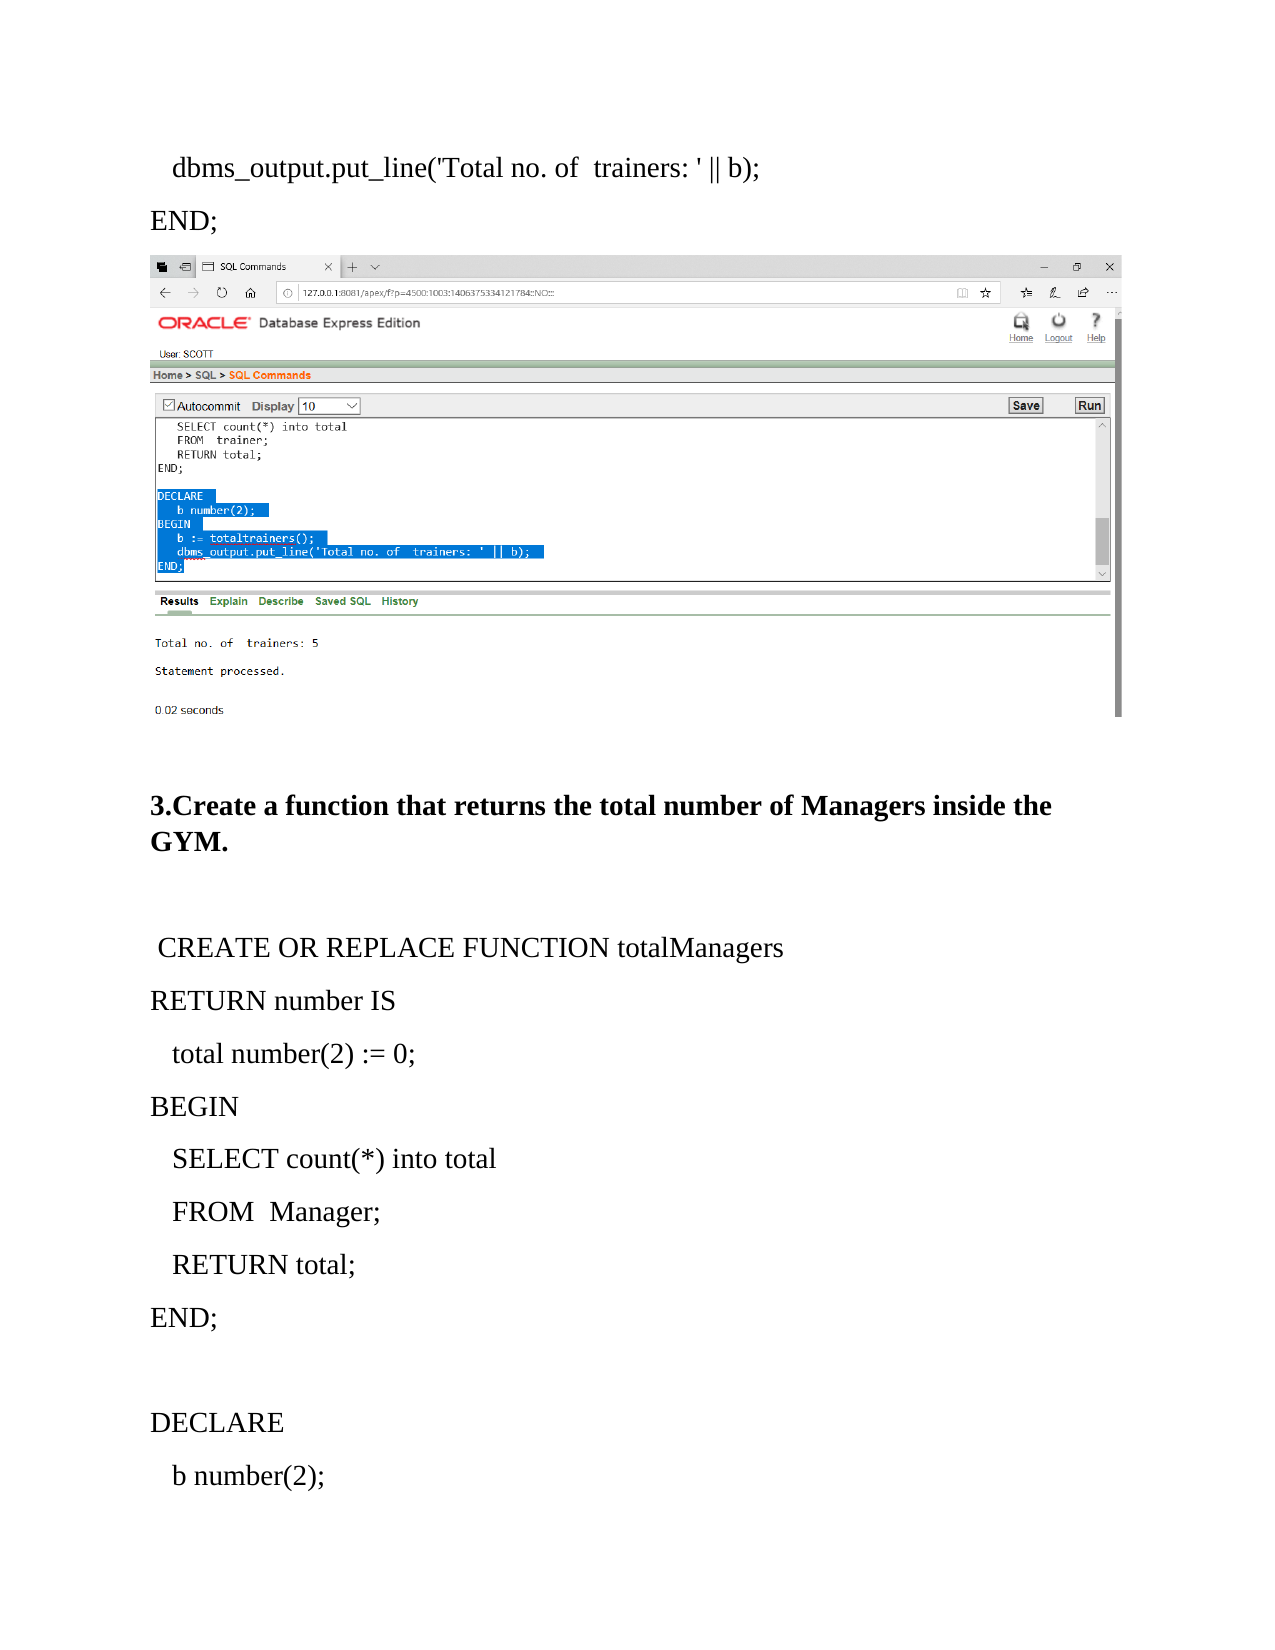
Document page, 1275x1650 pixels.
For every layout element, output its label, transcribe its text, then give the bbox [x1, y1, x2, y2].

text SELECT count(*) into total [150, 1141, 1125, 1175]
text END; [150, 1300, 1125, 1333]
picture [150, 255, 1122, 717]
text DECLARE [150, 1406, 1125, 1439]
text END; [150, 203, 1125, 236]
text total number(2) := 0; [150, 1036, 1125, 1069]
text FROM Manager; [150, 1194, 1125, 1228]
text RETURN number IS [150, 983, 1125, 1017]
text BEGIN [150, 1089, 1125, 1122]
text CREATE OR REPLACE FUNCTION totalManagers [150, 930, 1125, 964]
text 3.Create a function that returns the total number of Managers inside the GYM. [150, 788, 1125, 858]
text dbms_output.put_line('Total no. of trainers: ' || b); [150, 150, 1125, 183]
text RETURN total; [150, 1247, 1125, 1281]
text b number(2); [150, 1458, 1125, 1492]
